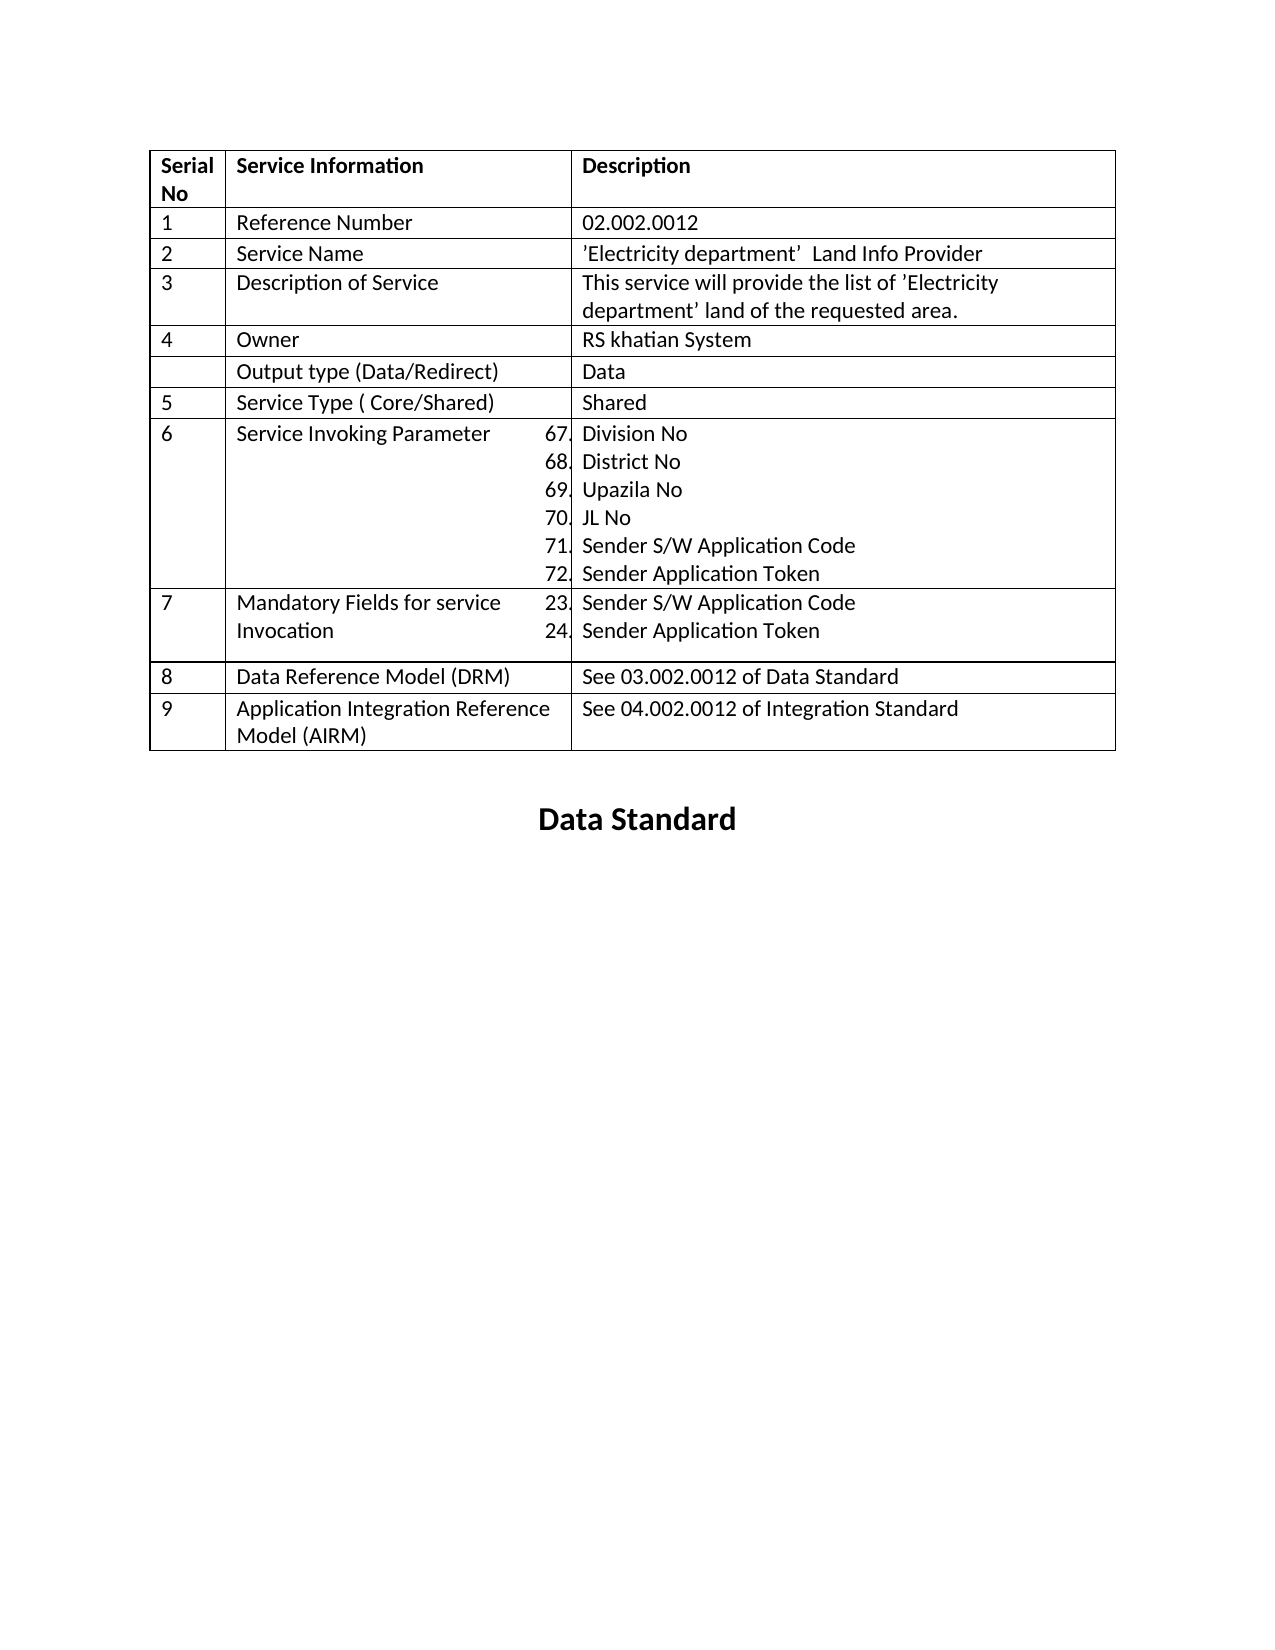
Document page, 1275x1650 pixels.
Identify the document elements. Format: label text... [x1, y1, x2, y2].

text Data Standard [150, 798, 1125, 838]
table_cell [151, 357, 225, 387]
table_cell 8 [151, 663, 225, 693]
table_cell Data Reference Model (DRM) [226, 663, 571, 693]
table_cell Shared [572, 388, 1115, 418]
table_cell RS khatian System [572, 326, 1115, 356]
table_cell Division No District No Upazila No JL No Sender S/W Application Code Sender Application Token [572, 419, 1115, 587]
table_cell 4 [151, 326, 225, 356]
table_cell 7 [151, 589, 225, 661]
table_cell 9 [151, 694, 225, 750]
table_cell Owner [226, 326, 571, 356]
table_cell See 03.002.0012 of Data Standard [572, 663, 1115, 693]
table_cell This service will provide the list of ’Electricity department’ land of the requested area. [572, 269, 1115, 324]
table_cell Description of Service [226, 269, 571, 324]
table_cell Data [572, 357, 1115, 387]
table_cell Mandatory Fields for service Invocation [226, 589, 571, 661]
table_cell 1 [151, 208, 225, 238]
table_cell See 04.002.0012 of Integration Standard [572, 694, 1115, 750]
table_cell Output type (Data/Redirect) [226, 357, 571, 387]
table_cell 2 [151, 239, 225, 267]
table_header Serial No [151, 151, 225, 207]
table_cell Sender S/W Application Code Sender Application Token [572, 589, 1115, 661]
table_cell Service Invoking Parameter [226, 419, 571, 587]
table_header Description [572, 151, 1115, 207]
table_cell 6 [151, 419, 225, 587]
table_cell 02.002.0012 [572, 208, 1115, 238]
table_cell Application Integration Reference Model (AIRM) [226, 694, 571, 750]
table_cell ’Electricity department’ Land Info Provider [572, 239, 1115, 267]
table_header Service Information [226, 151, 571, 207]
table_cell 5 [151, 388, 225, 418]
table_cell Reference Number [226, 208, 571, 238]
table_cell Service Name [226, 239, 571, 267]
table_cell 3 [151, 269, 225, 324]
table_cell Service Type ( Core/Shared) [226, 388, 571, 418]
